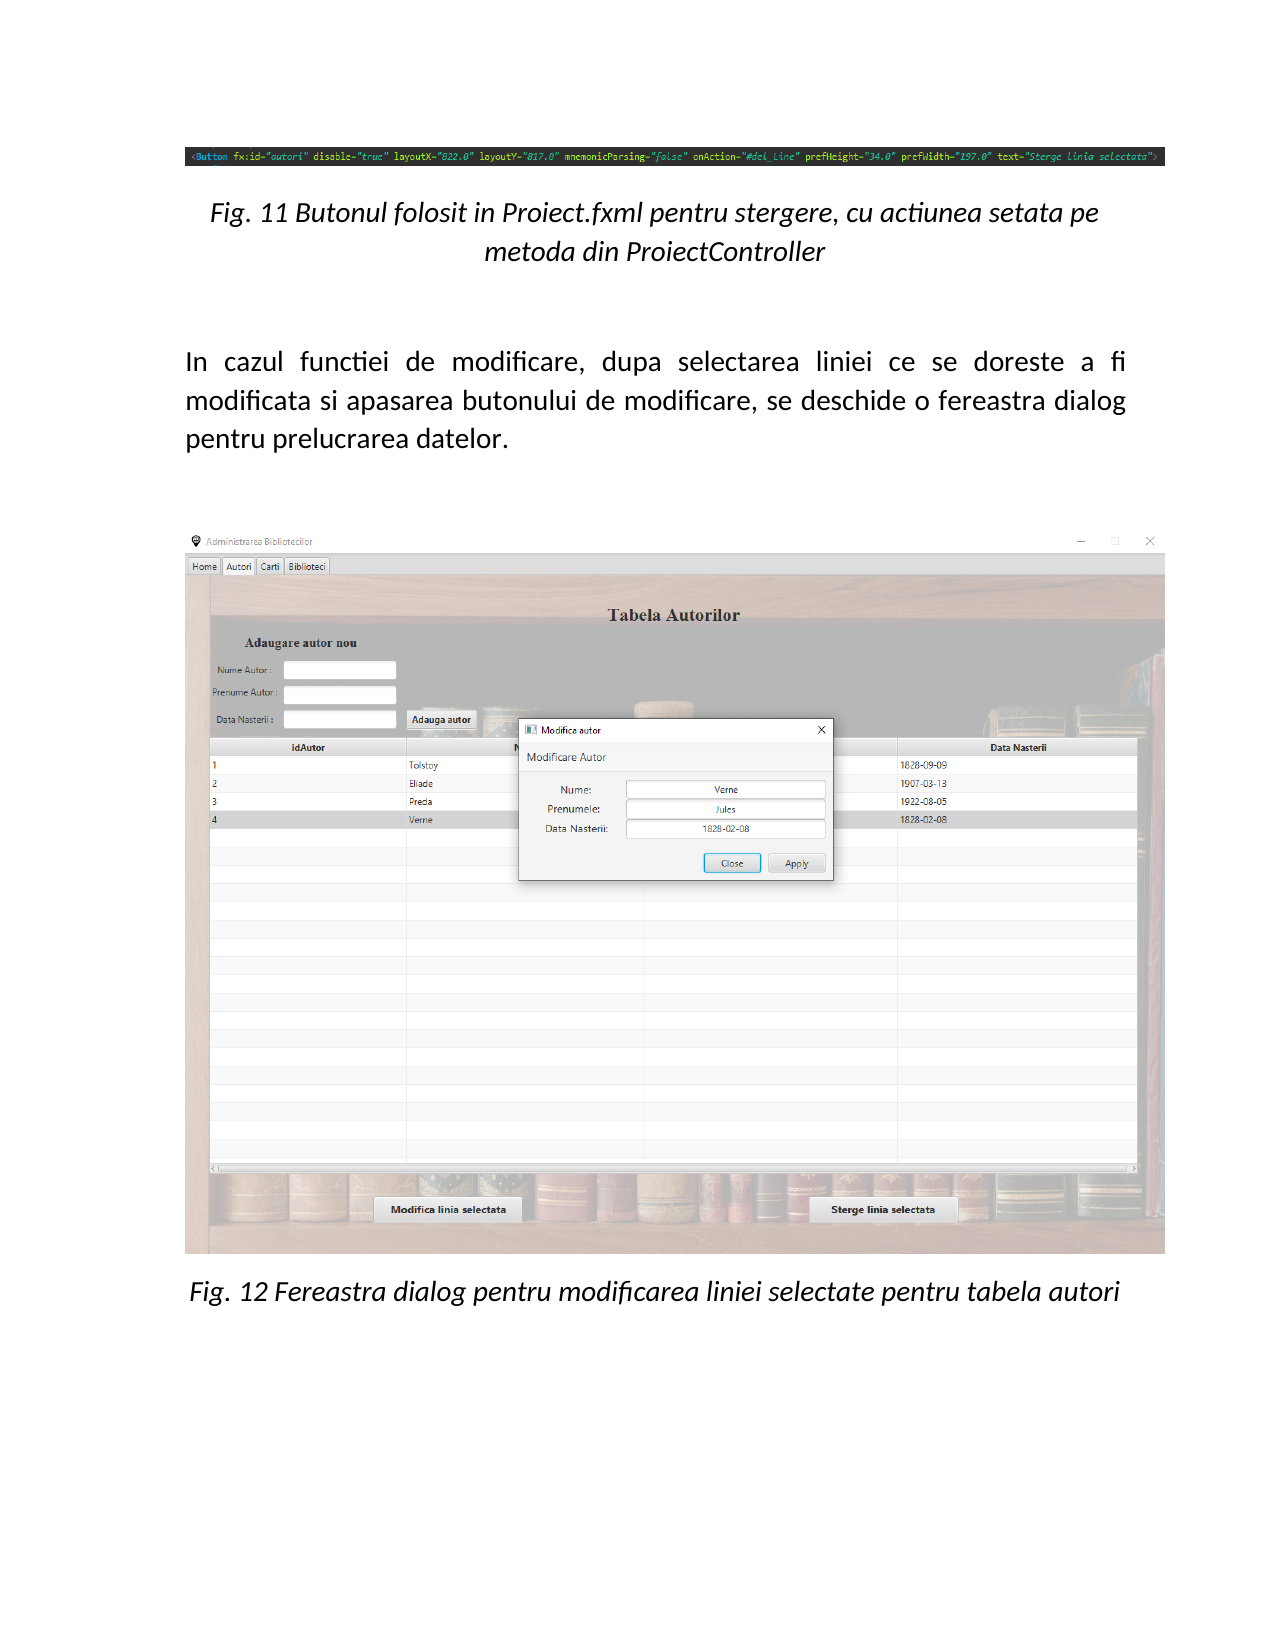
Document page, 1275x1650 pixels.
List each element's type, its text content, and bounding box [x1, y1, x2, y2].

text Fig. 12 Fereastra dialog pentru modificarea liniei selectate pentru tabela autori [185, 1273, 1127, 1308]
picture [185, 147, 1165, 166]
text Fig. 11 Butonul folosit in Proiect.fxml pentru stergere, cu actiunea setata pe metoda din ProiectController [185, 194, 1127, 268]
text In cazul functiei de modificare, dupa selectarea liniei ce se doreste a fi modificata si apasarea butonului de modificare, se deschide o fereastra dialog pentru prelucrarea datelor. [185, 343, 1127, 456]
picture [185, 530, 1165, 1254]
